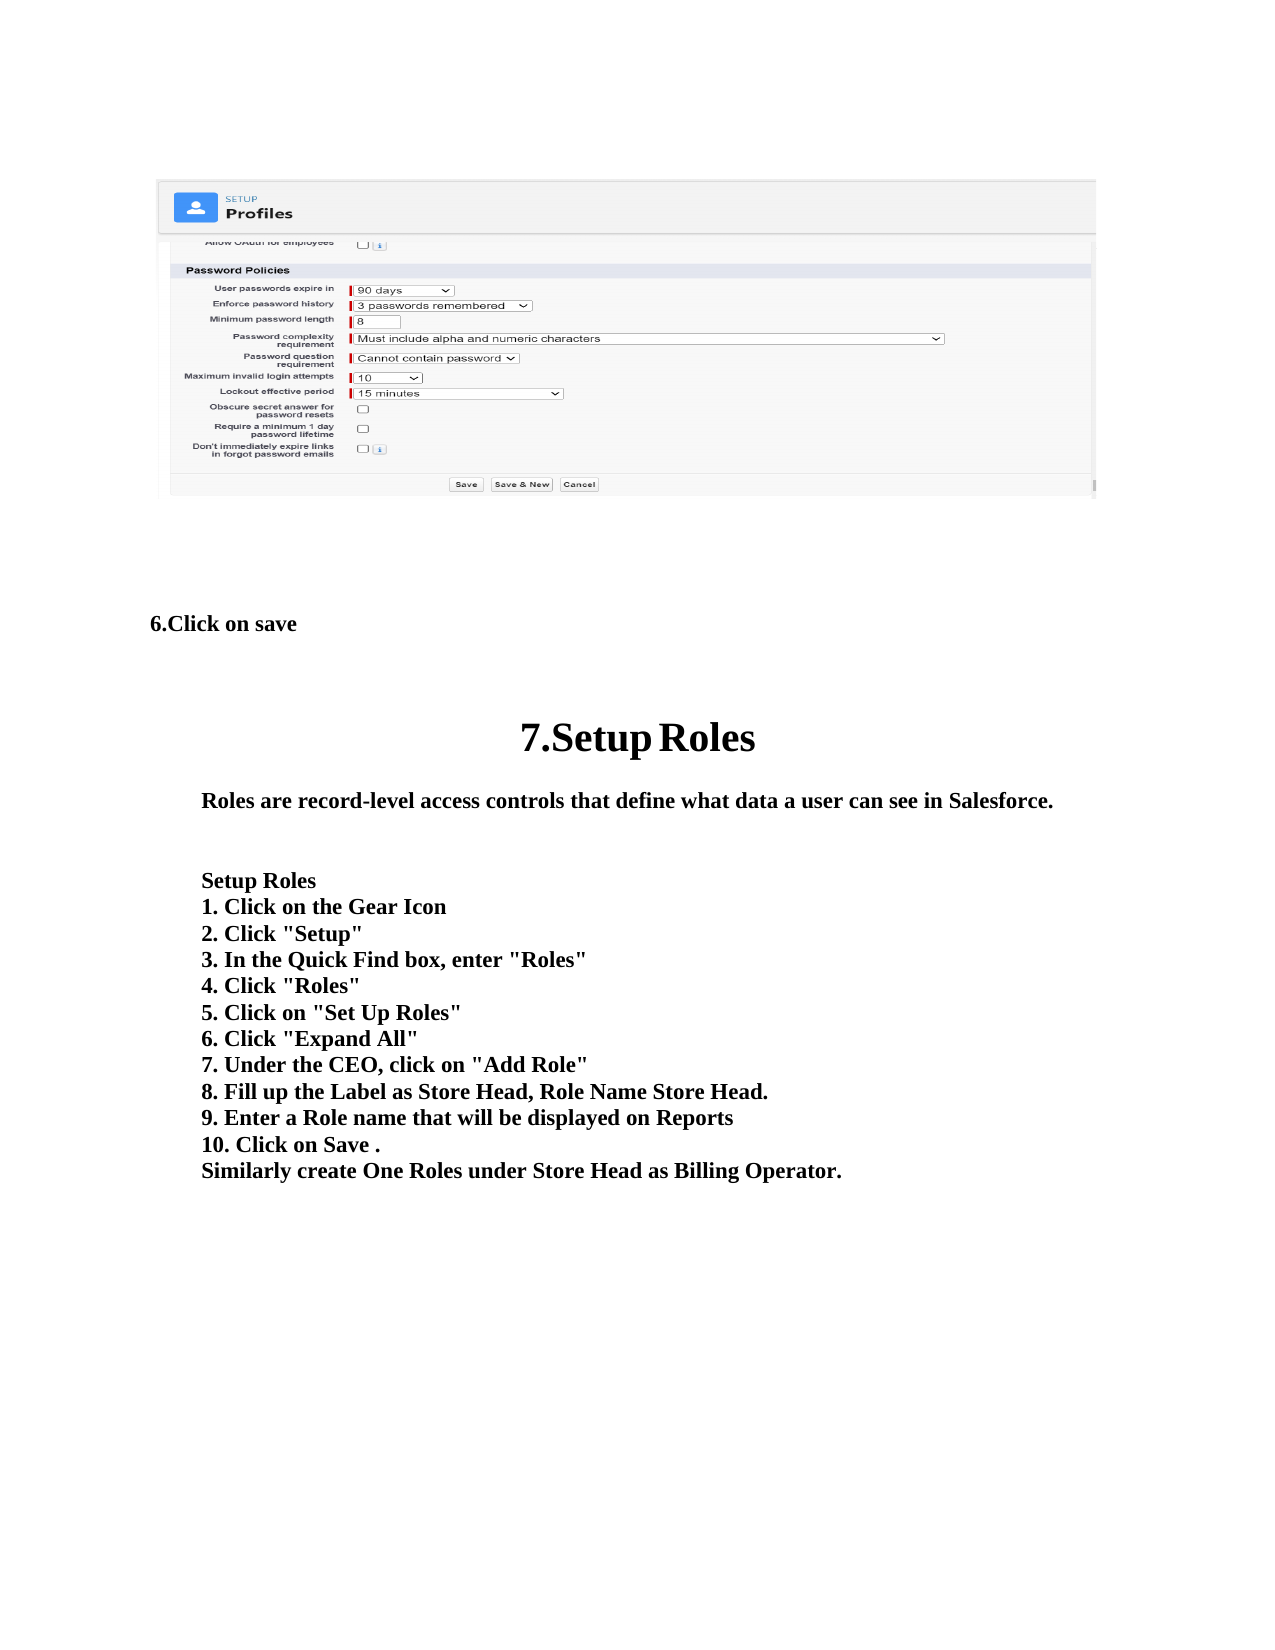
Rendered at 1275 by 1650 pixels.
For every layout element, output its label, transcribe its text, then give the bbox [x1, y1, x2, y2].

text 4. Click "Roles" [201, 972, 1125, 999]
text 6. Click "Expand All" [201, 1025, 1125, 1052]
text Setup Roles [201, 867, 1125, 893]
text 1. Click on the Gear Icon [201, 893, 1125, 920]
text 10. Click on Save . [201, 1131, 1125, 1157]
text 3. In the Quick Find box, enter "Roles" [201, 946, 1125, 972]
text 2. Click "Setup" [201, 920, 1125, 946]
text 9. Enter a Role name that will be displayed on Reports [201, 1104, 1125, 1131]
text 8. Fill up the Label as Store Head, Role Name Store Head. [201, 1078, 1125, 1104]
text 7. Under the CEO, click on "Add Role" [201, 1052, 1125, 1078]
text Roles are record-level access controls that define what data a user can see in Salesforce. [201, 787, 1125, 813]
text Similarly create One Roles under Store Head as Billing Operator. [201, 1157, 1125, 1183]
picture [155, 179, 1097, 499]
text 5. Click on "Set Up Roles" [201, 999, 1125, 1025]
text 6.Click on save [150, 610, 1125, 637]
text 7.Setup Roles [150, 712, 1125, 760]
